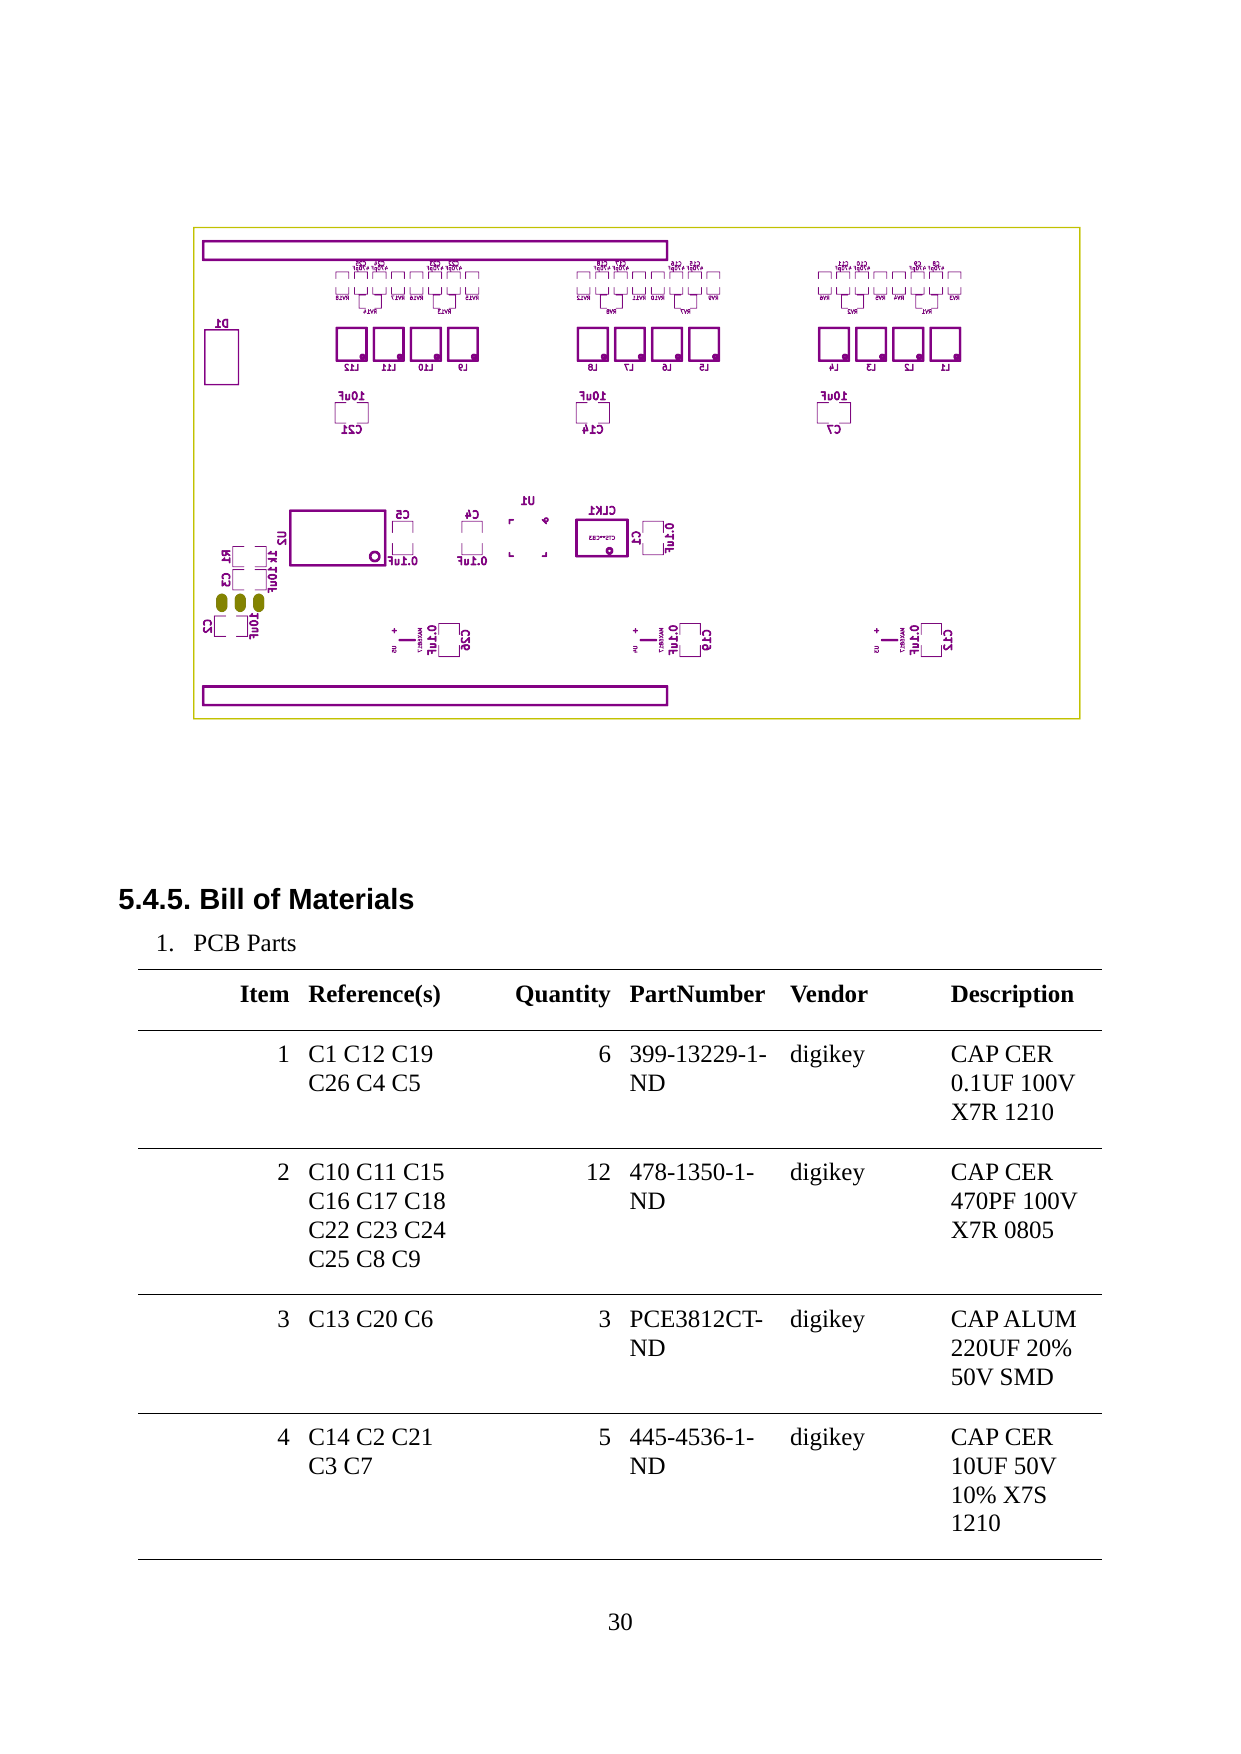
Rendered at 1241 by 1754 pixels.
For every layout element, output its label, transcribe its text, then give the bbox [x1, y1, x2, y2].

table_cell 1 [138, 1031, 299, 1148]
table_header Description [941, 970, 1102, 1029]
table_header Item [138, 970, 299, 1029]
table_cell 3 [138, 1295, 299, 1412]
table_header Quantity [459, 970, 620, 1029]
table_cell 12 [459, 1149, 620, 1294]
table_header Vendor [781, 970, 941, 1029]
table_cell CAP ALUM 220UF 20% 50V SMD [941, 1295, 1102, 1412]
table_cell C13 C20 C6 [299, 1295, 459, 1412]
table_cell 6 [459, 1031, 620, 1148]
table_cell CAP CER 10UF 50V 10% X7S 1210 [941, 1414, 1102, 1559]
table_cell PCE3812CT-ND [620, 1295, 781, 1412]
table_cell 4 [138, 1414, 299, 1559]
list PCB Parts [156, 928, 1122, 957]
table_cell 445-4536-1-ND [620, 1414, 781, 1559]
table_cell 5 [459, 1414, 620, 1559]
table_cell 478-1350-1-ND [620, 1149, 781, 1294]
table_header Reference(s) [299, 970, 459, 1029]
table_cell digikey [781, 1414, 941, 1559]
table_cell 2 [138, 1149, 299, 1294]
table_cell C10 C11 C15 C16 C17 C18 C22 C23 C24 C25 C8 C9 [299, 1149, 459, 1294]
table_cell C14 C2 C21 C3 C7 [299, 1414, 459, 1559]
table_cell 399-13229-1-ND [620, 1031, 781, 1148]
table_cell CAP CER 0.1UF 100V X7R 1210 [941, 1031, 1102, 1148]
table_cell C1 C12 C19 C26 C4 C5 [299, 1031, 459, 1148]
table_cell 3 [459, 1295, 620, 1412]
table_cell CAP CER 470PF 100V X7R 0805 [941, 1149, 1102, 1294]
table_cell digikey [781, 1295, 941, 1412]
table_header PartNumber [620, 970, 781, 1029]
subtitle Bill of Materials [118, 882, 1122, 915]
table_cell digikey [781, 1149, 941, 1294]
picture [118, 118, 1123, 828]
table_cell digikey [781, 1031, 941, 1148]
